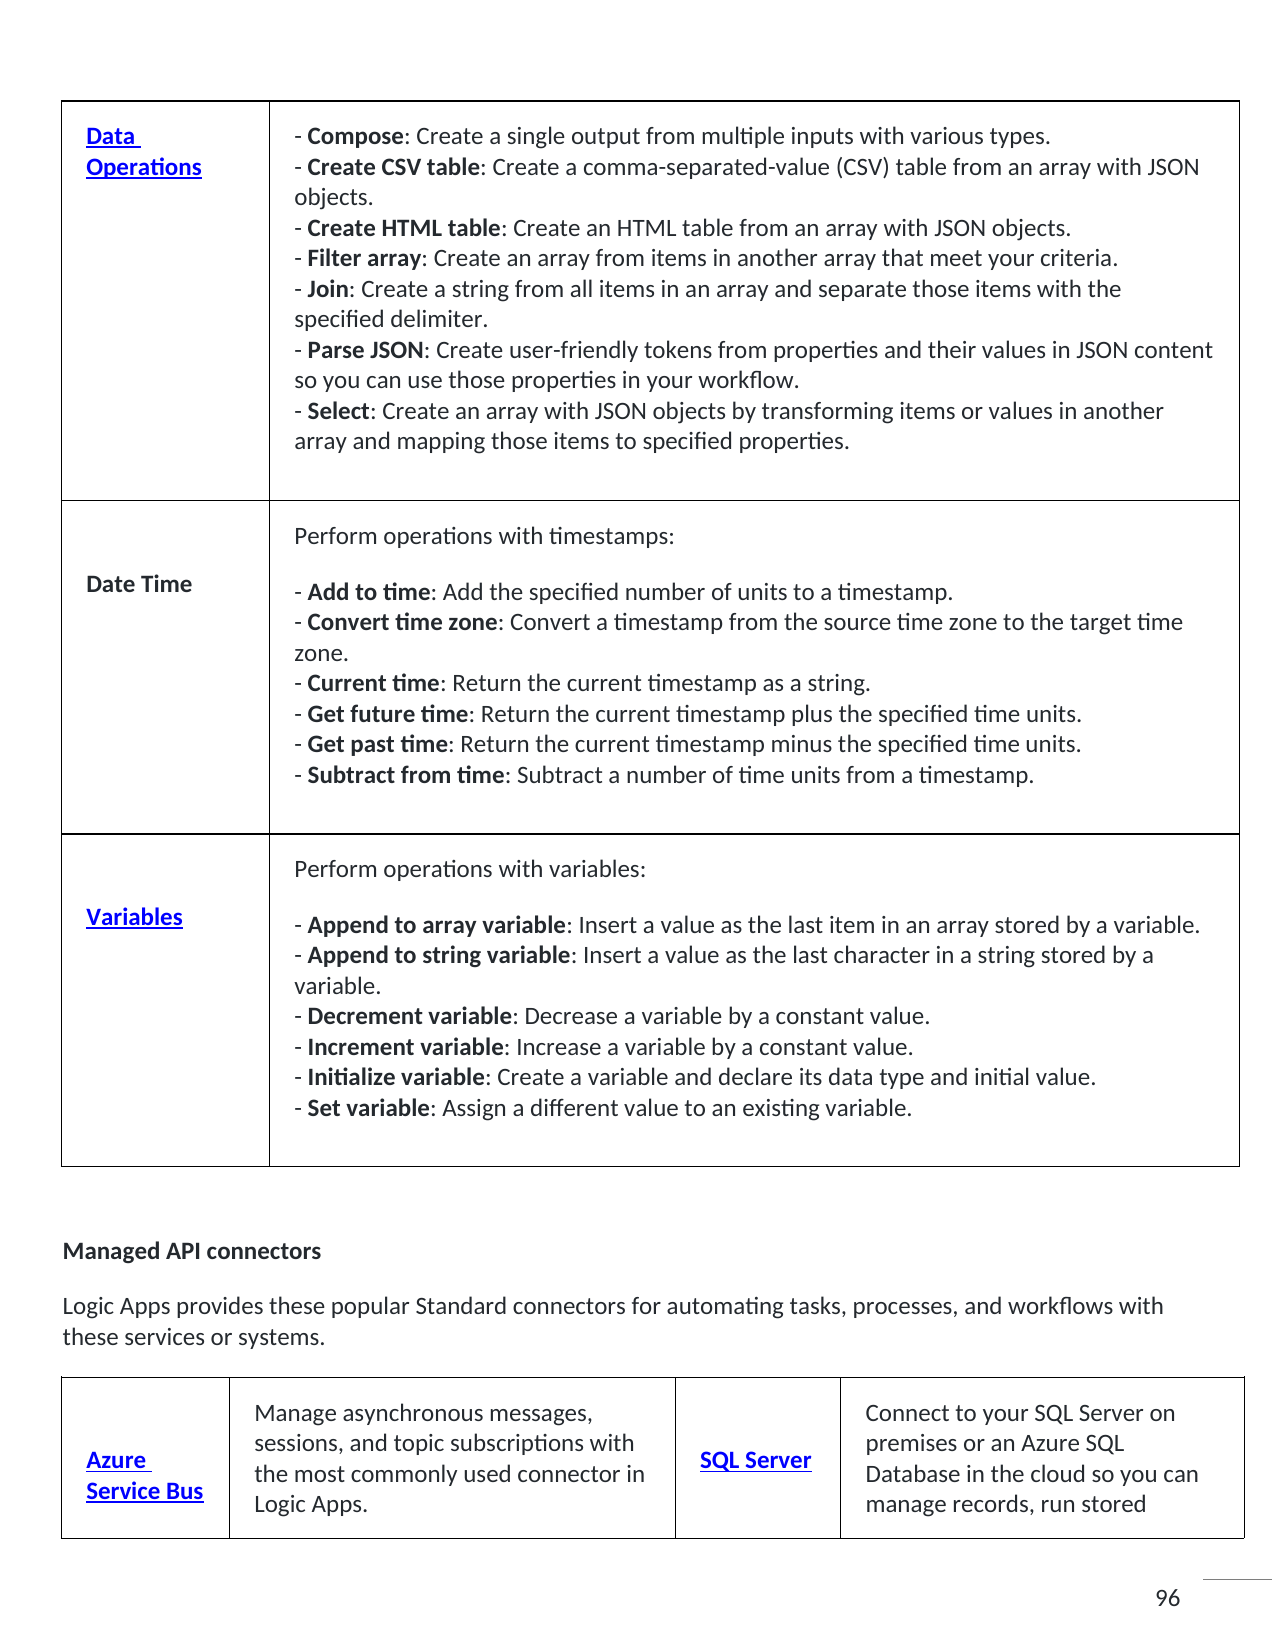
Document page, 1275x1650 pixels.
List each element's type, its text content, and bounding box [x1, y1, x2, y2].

table_header Data Operations [62, 102, 269, 500]
table_cell Variables [62, 835, 269, 1166]
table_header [230, 1378, 675, 1537]
table_cell Date Time [62, 501, 269, 833]
table_header Azure Service Bus [62, 1378, 229, 1537]
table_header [270, 102, 1239, 500]
subtitle Managed API connectors [62, 1235, 1219, 1265]
text Logic Apps provides these popular Standard connectors for automating tasks, processes, and workflows with these services or systems. [62, 1290, 1219, 1351]
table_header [841, 1378, 1244, 1537]
table_cell Perform operations with variables: - Append to array variable: Insert a value as the last item in an array stored by a variable. - Append to string variable: Insert a value as the last character in a string stored by a variable. - Decrement variable: Decrease a variable by a constant value. - Increment variable: Increase a variable by a constant value. - Initialize variable: Create a variable and declare its data type and initial value. - Set variable: Assign a different value to an existing variable. [270, 835, 1239, 1166]
table_cell Perform operations with timestamps: - Add to time: Add the specified number of units to a timestamp. - Convert time zone: Convert a timestamp from the source time zone to the target time zone. - Current time: Return the current timestamp as a string. - Get future time: Return the current timestamp plus the specified time units. - Get past time: Return the current timestamp minus the specified time units. - Subtract from time: Subtract a number of time units from a timestamp. [270, 501, 1239, 833]
table_header SQL Server [676, 1378, 840, 1537]
